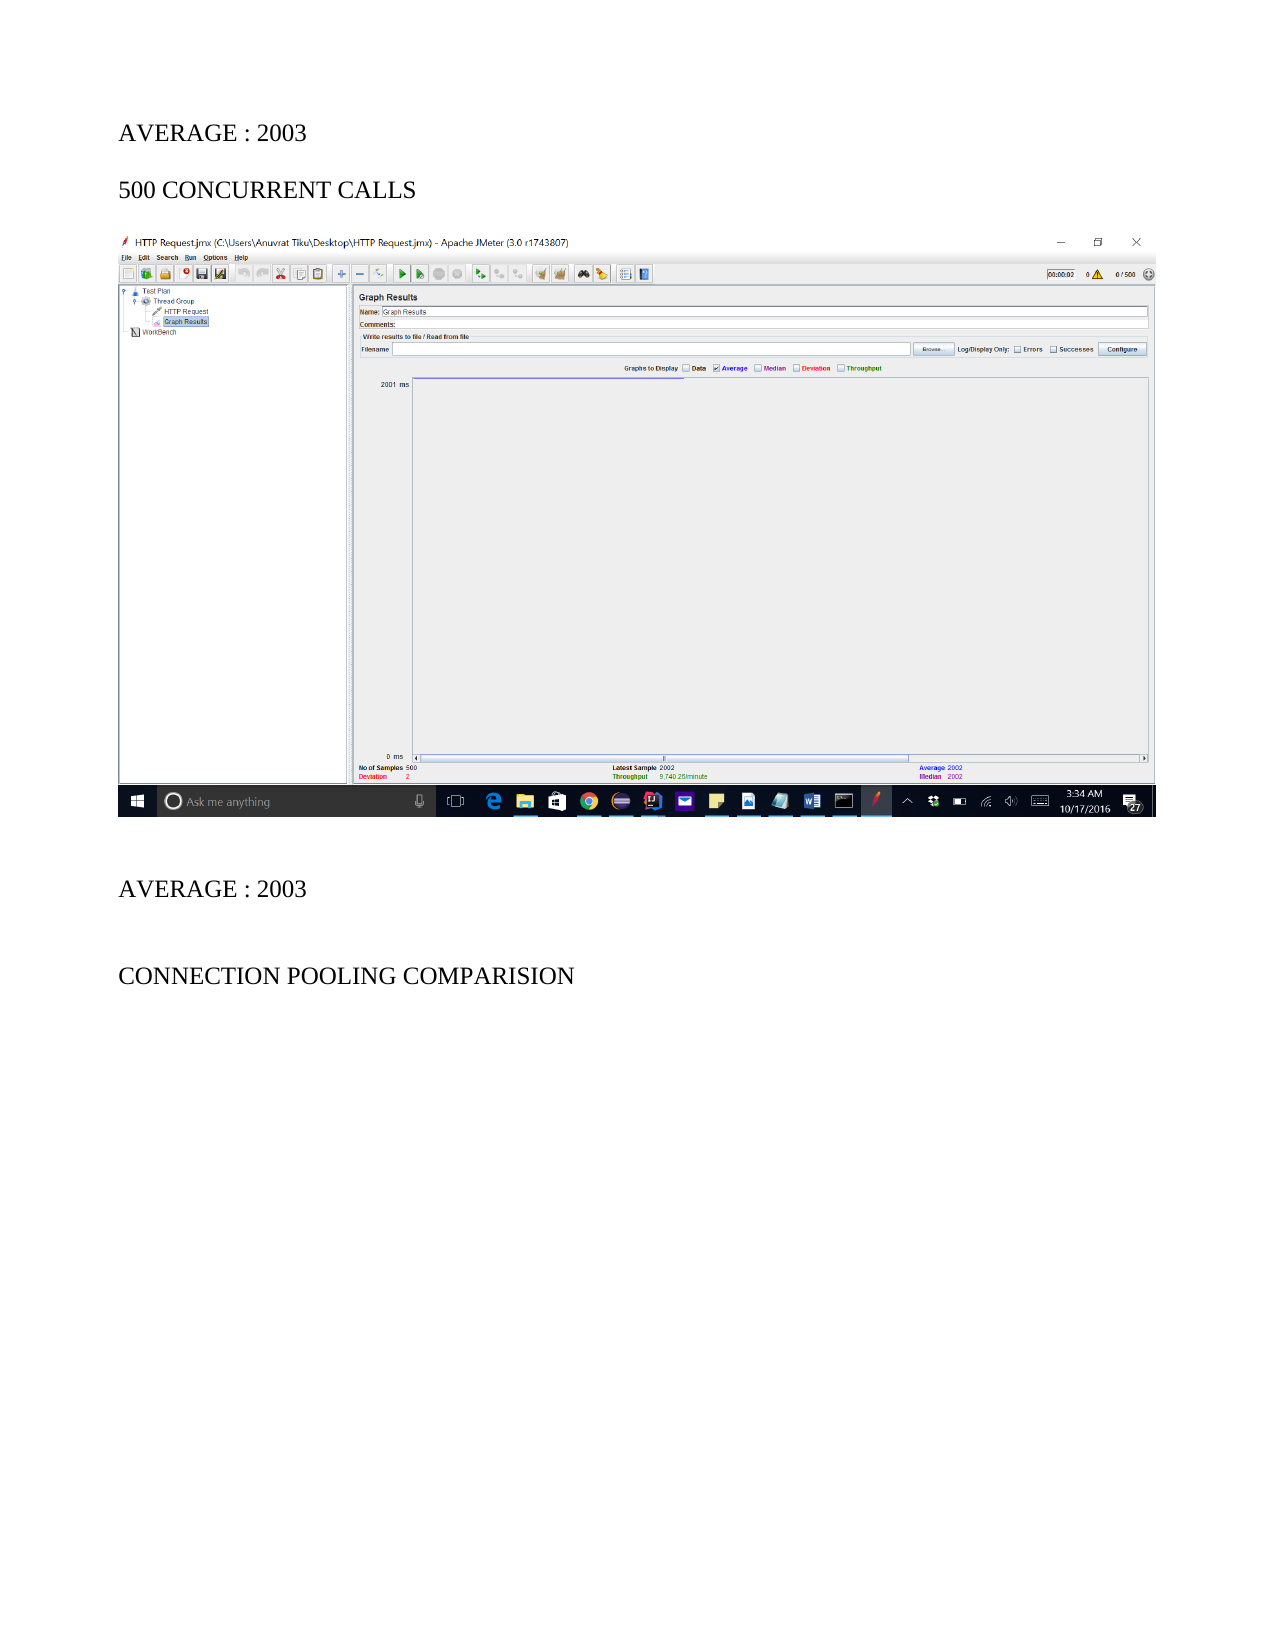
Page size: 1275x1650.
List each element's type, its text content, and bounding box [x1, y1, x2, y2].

text 500 CONCURRENT CALLS [118, 176, 1157, 204]
text AVERAGE : 2003 [118, 118, 1157, 147]
text AVERAGE : 2003 [118, 874, 1157, 903]
text CONNECTION POOLING COMPARISION [118, 961, 1157, 989]
picture [118, 233, 1156, 817]
